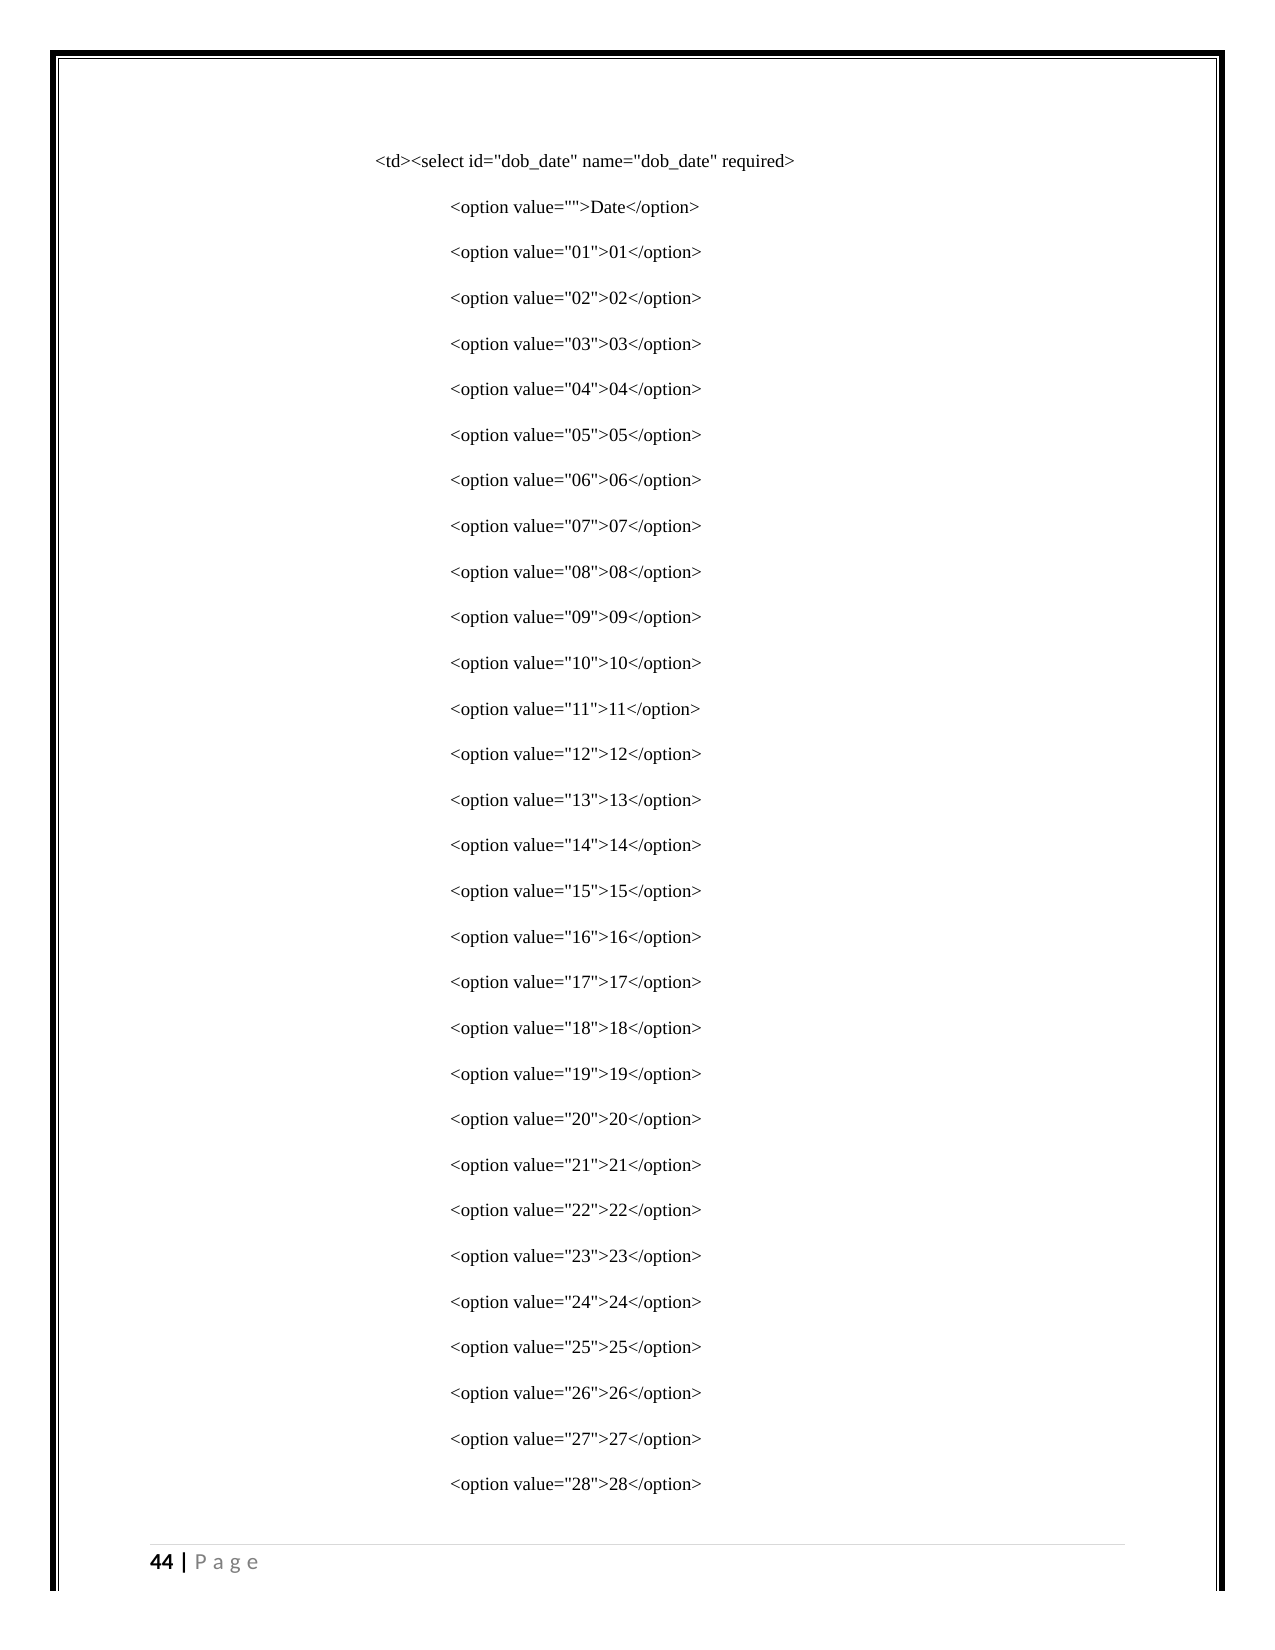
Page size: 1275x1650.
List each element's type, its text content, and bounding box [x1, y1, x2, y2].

text <option value="14">14</option> [223, 834, 1124, 856]
text <option value="05">05</option> [223, 424, 1124, 445]
text <option value="04">04</option> [223, 378, 1124, 400]
text <option value="10">10</option> [223, 652, 1124, 673]
text <option value="27">27</option> [223, 1427, 1124, 1449]
text <option value="09">09</option> [223, 606, 1124, 628]
text <option value="08">08</option> [223, 561, 1124, 582]
text <option value="03">03</option> [223, 332, 1124, 354]
text <option value="">Date</option> [223, 196, 1124, 217]
text <option value="24">24</option> [223, 1291, 1124, 1312]
text <option value="17">17</option> [223, 971, 1124, 993]
text <option value="12">12</option> [223, 743, 1124, 765]
text <option value="01">01</option> [223, 241, 1124, 263]
text <option value="23">23</option> [223, 1245, 1124, 1267]
text <option value="16">16</option> [223, 926, 1124, 947]
text <td><select id="dob_date" name="dob_date" required> [223, 150, 1124, 172]
text <option value="19">19</option> [223, 1062, 1124, 1084]
text <option value="06">06</option> [223, 469, 1124, 491]
text <option value="20">20</option> [223, 1108, 1124, 1130]
text <option value="13">13</option> [223, 789, 1124, 810]
text <option value="25">25</option> [223, 1336, 1124, 1358]
text <option value="02">02</option> [223, 287, 1124, 308]
text <option value="28">28</option> [223, 1473, 1124, 1495]
text <option value="07">07</option> [223, 515, 1124, 537]
text <option value="21">21</option> [223, 1154, 1124, 1175]
text <option value="11">11</option> [223, 697, 1124, 719]
text <option value="15">15</option> [223, 880, 1124, 902]
text <option value="22">22</option> [223, 1199, 1124, 1221]
text <option value="26">26</option> [223, 1382, 1124, 1403]
text <option value="18">18</option> [223, 1017, 1124, 1038]
